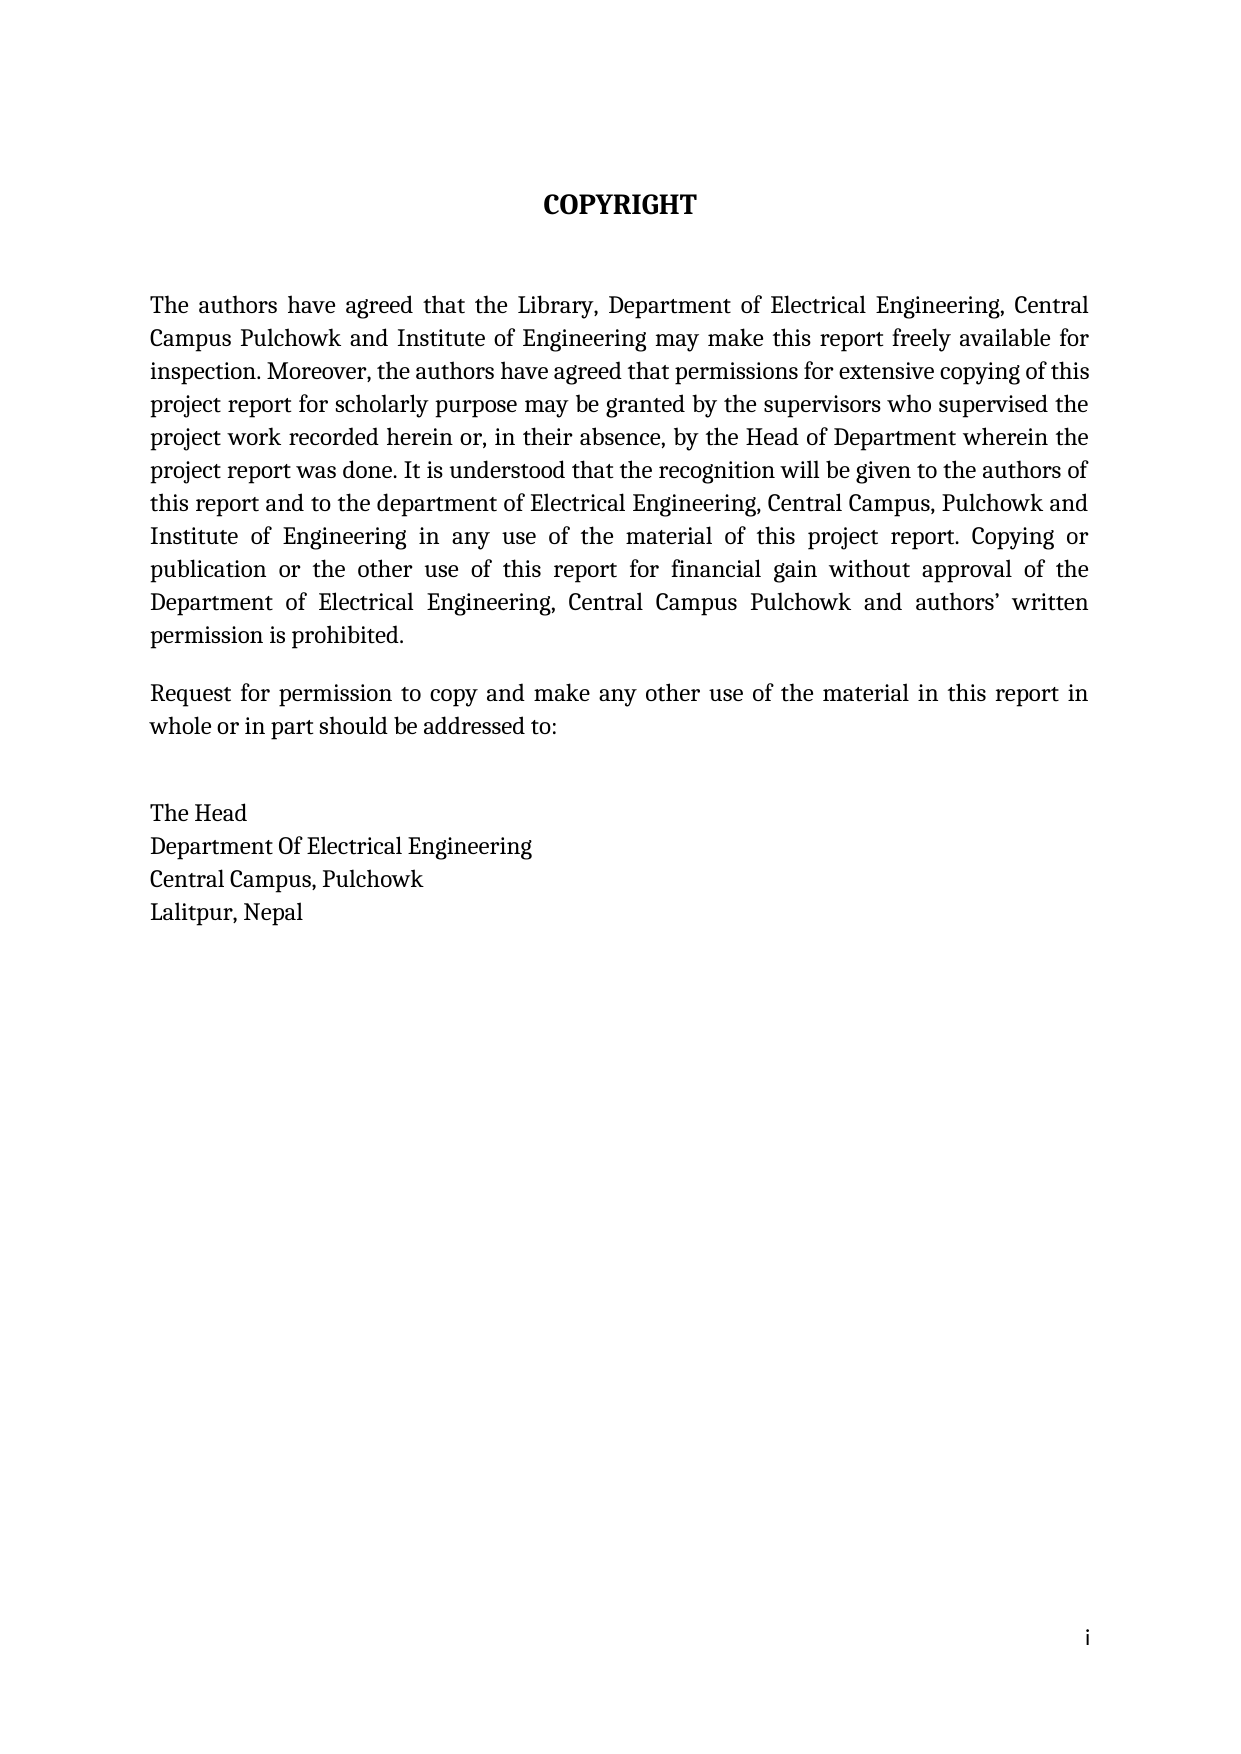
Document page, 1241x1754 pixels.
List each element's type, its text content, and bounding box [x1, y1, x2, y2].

text Central Campus, Pulchowk [150, 865, 1090, 893]
text COPYRIGHT [150, 188, 1090, 222]
text Department Of Electrical Engineering [150, 832, 1090, 861]
text Request for permission to copy and make any other use of the material in this report in whole or in part should be addressed to: [150, 679, 1090, 741]
text Lalitpur, Nepal [150, 898, 1090, 927]
text The authors have agreed that the Library, Department of Electrical Engineering, Central Campus Pulchowk and Institute of Engineering may make this report freely available for inspection. Moreover, the authors have agreed that permissions for extensive copying of this project report for scholarly purpose may be granted by the supervisors who supervised the project work recorded herein or, in their absence, by the Head of Department wherein the project report was done. It is understood that the recognition will be given to the authors of this report and to the department of Electrical Engineering, Central Campus, Pulchowk and Institute of Engineering in any use of the material of this project report. Copying or publication or the other use of this report for financial gain without approval of the Department of Electrical Engineering, Central Campus Pulchowk and authors’ written permission is prohibited. [150, 291, 1090, 649]
text The Head [150, 799, 1090, 827]
